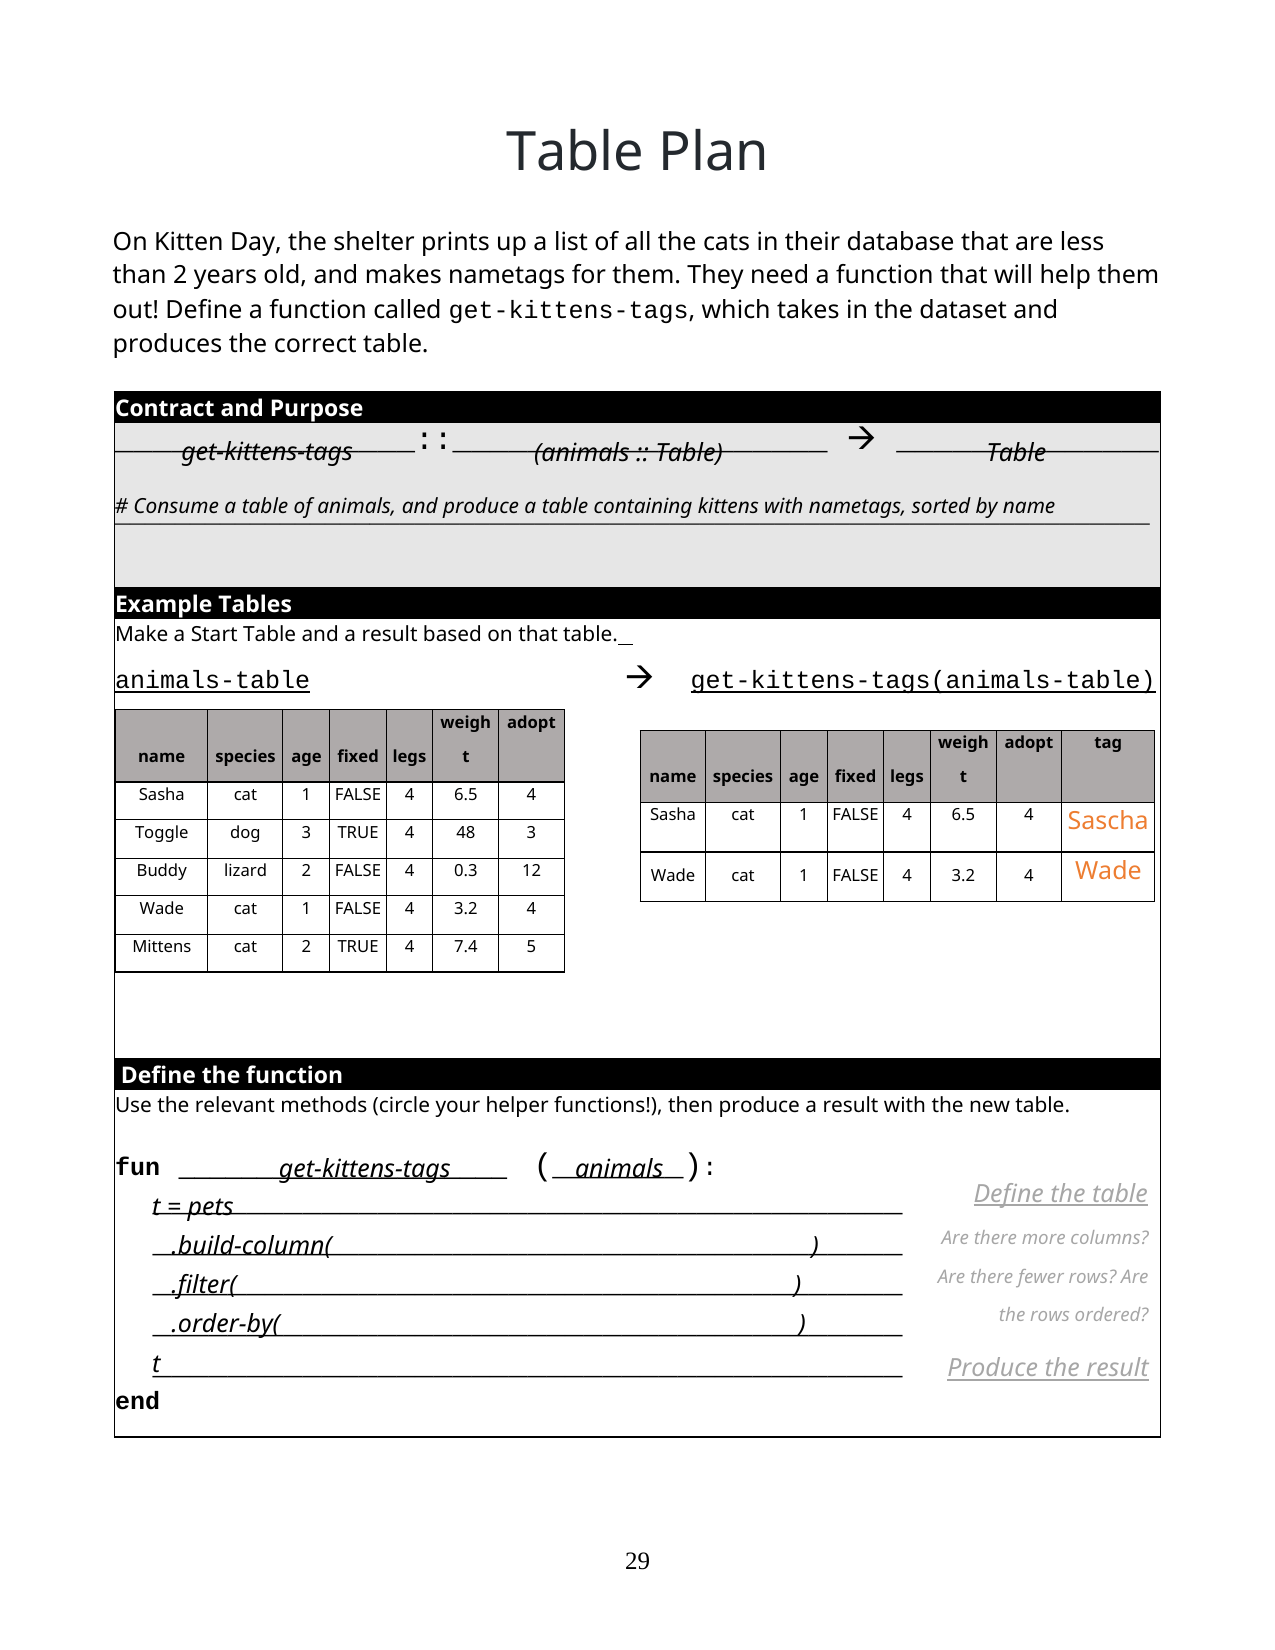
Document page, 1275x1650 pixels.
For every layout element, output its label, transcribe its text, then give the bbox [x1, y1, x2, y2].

table_header Contract and Purpose ________________::____________________ ______________ _____________________________________________________________________ [115, 423, 1160, 587]
text On Kitten Day, the shelter prints up a list of all the cats in their database that are less than 2 years old, and makes nametags for them. They need a function that will help them out! Define a function called get-kittens-tags, which takes in the dataset and produces the correct table. [112, 223, 1162, 359]
table_cell Define the function Use the relevant methods (circle your helper functions!), then produce a result with the new table. fun _____________________ (_______): ________________________________________ ________________________________________ ________________________________________ ________________________________________ ________________________________________ end [115, 1090, 1160, 1436]
subtitle Table Plan [112, 112, 1162, 186]
table_cell Example Tables Make a Start Table and a result based on that table. animals-table get-kittens-tags(animals-table) [115, 619, 1160, 1058]
